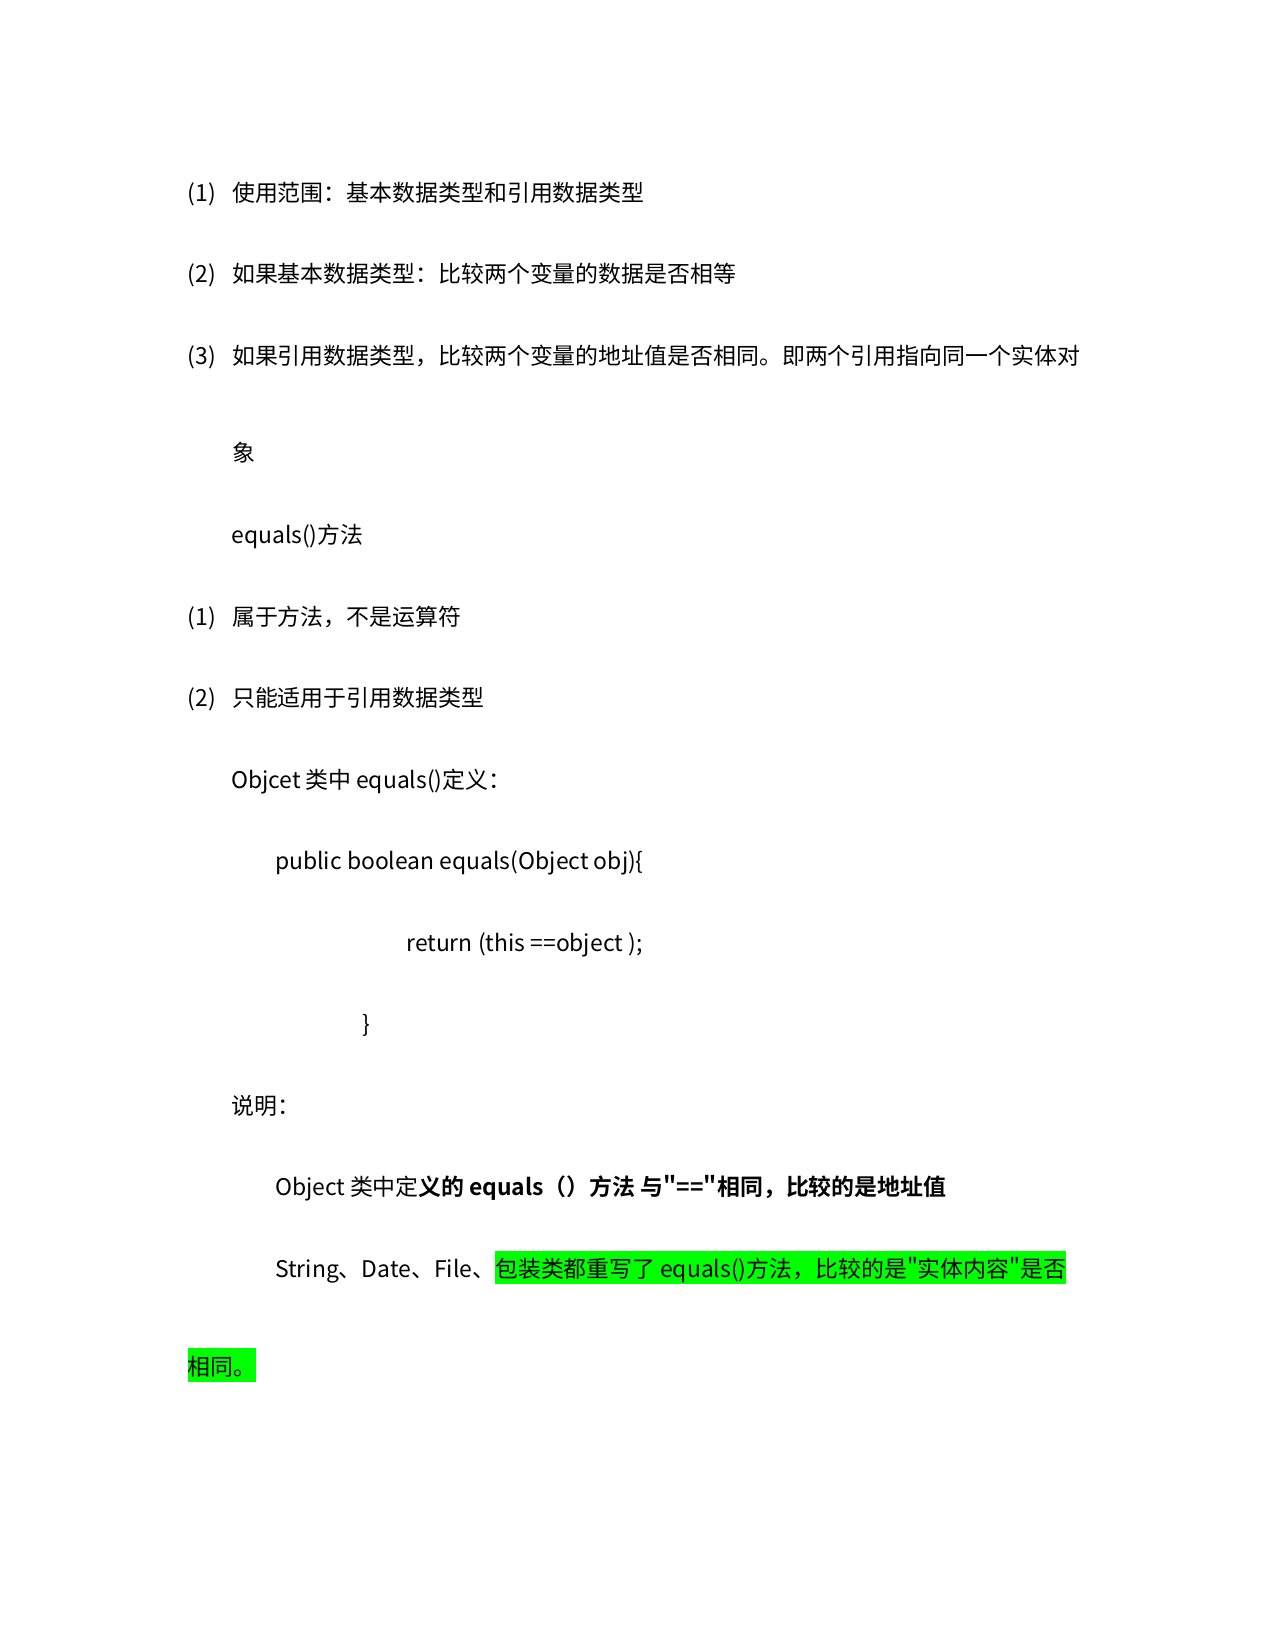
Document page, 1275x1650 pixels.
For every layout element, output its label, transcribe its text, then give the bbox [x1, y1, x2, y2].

text equals()方法 [187, 501, 1087, 566]
text return (this ==object ); [187, 909, 1087, 974]
list 如果引用数据类型，比较两个变量的地址值是否相同。即两个引用指向同一个实体对象 [187, 322, 1087, 484]
list 只能适用于引用数据类型 [187, 664, 1087, 729]
text } [187, 990, 1087, 1055]
text public boolean equals(Object obj){ [187, 827, 1087, 892]
list 如果基本数据类型：比较两个变量的数据是否相等 [187, 240, 1087, 305]
list 属于方法，不是运算符 [187, 582, 1087, 647]
text Object类中定义的equals（）方法 与"=="相同，比较的是地址值 [231, 1153, 1087, 1218]
list 使用范围：基本数据类型和引用数据类型 [187, 159, 1087, 224]
text Objcet类中equals()定义： [187, 746, 1087, 811]
text String、Date、File、包装类都重写了equals()方法，比较的是"实体内容"是否相同。 [187, 1235, 1087, 1397]
text 说明： [187, 1072, 1087, 1137]
